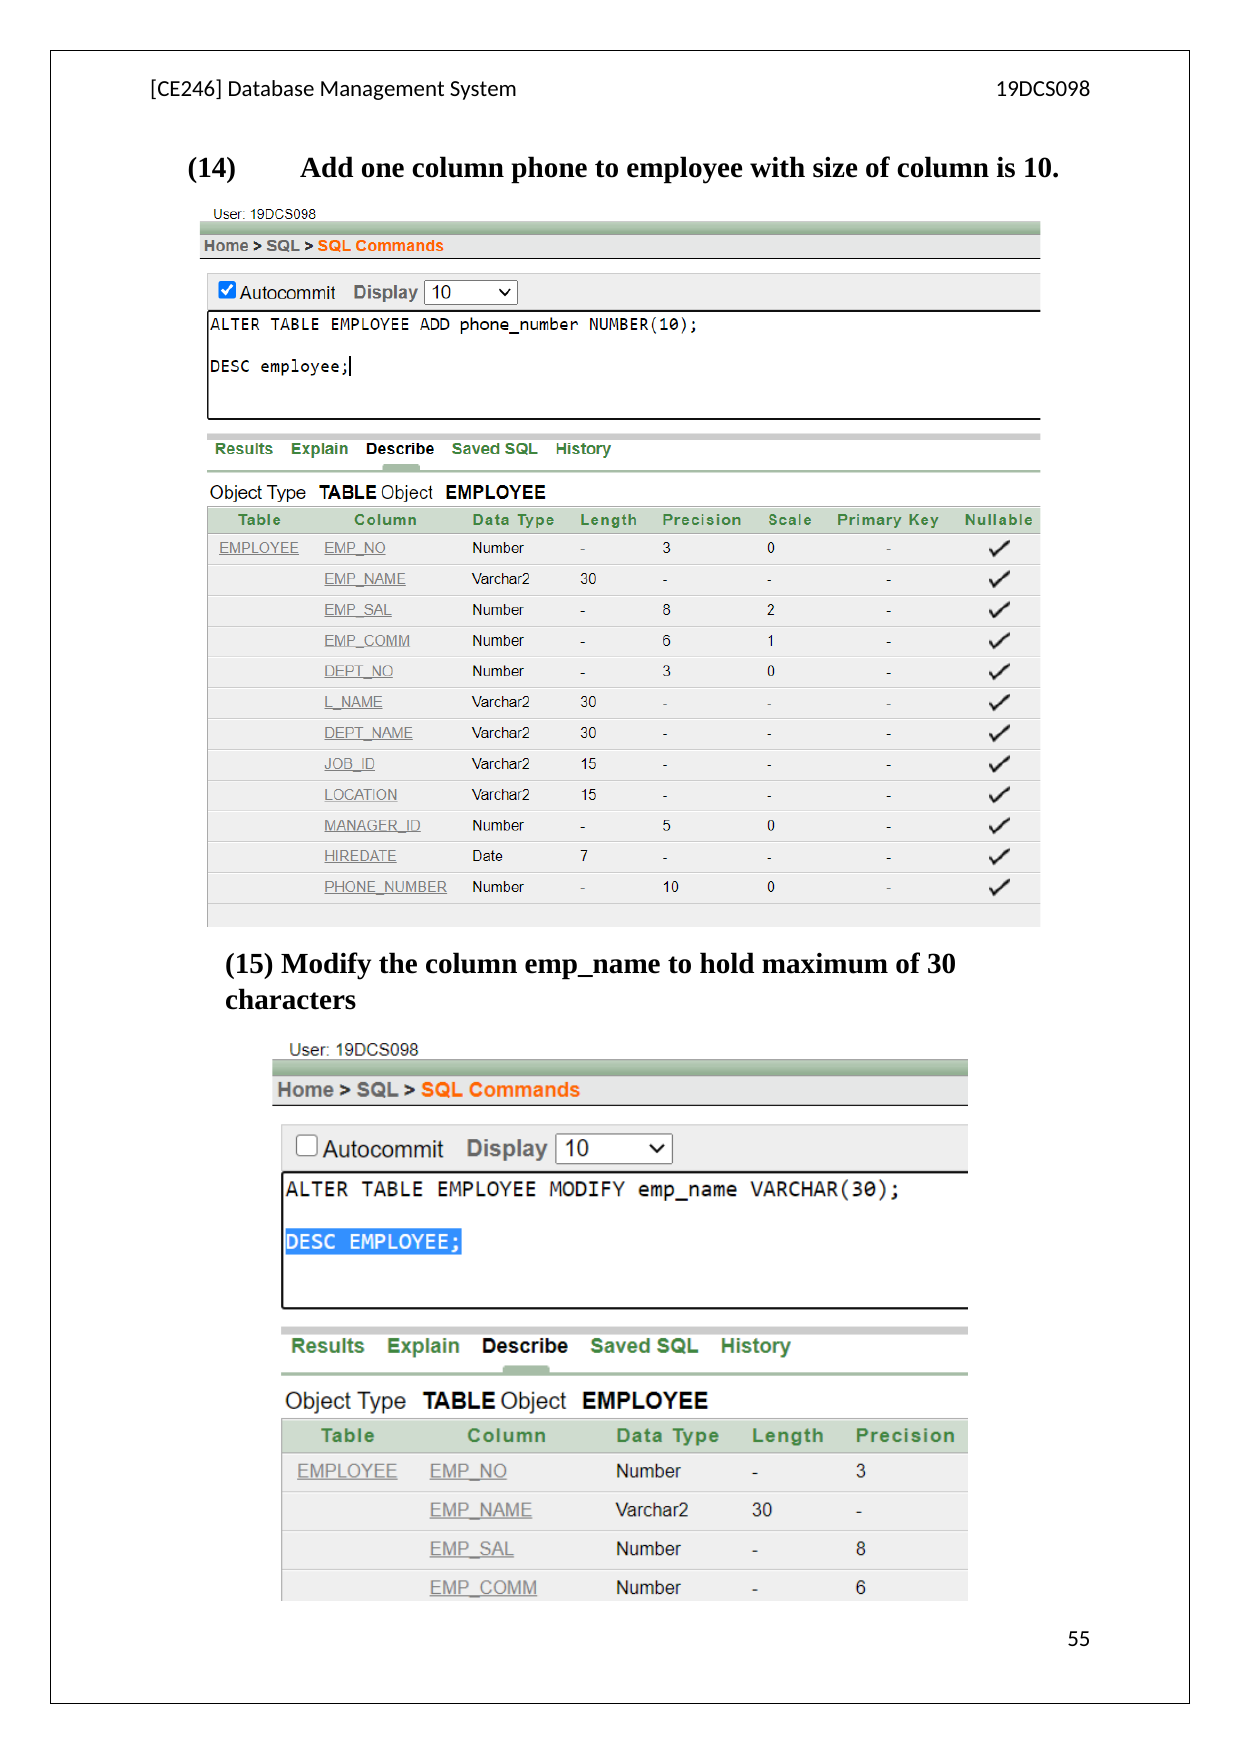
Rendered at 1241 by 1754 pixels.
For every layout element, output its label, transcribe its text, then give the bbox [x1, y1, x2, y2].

list (15) Modify the column emp_name to hold maximum of 30 characters [225, 946, 1090, 1015]
list Add one column phone to employee with size of column is 10. [187, 150, 1090, 183]
picture [272, 1034, 968, 1601]
picture [199, 202, 1041, 927]
